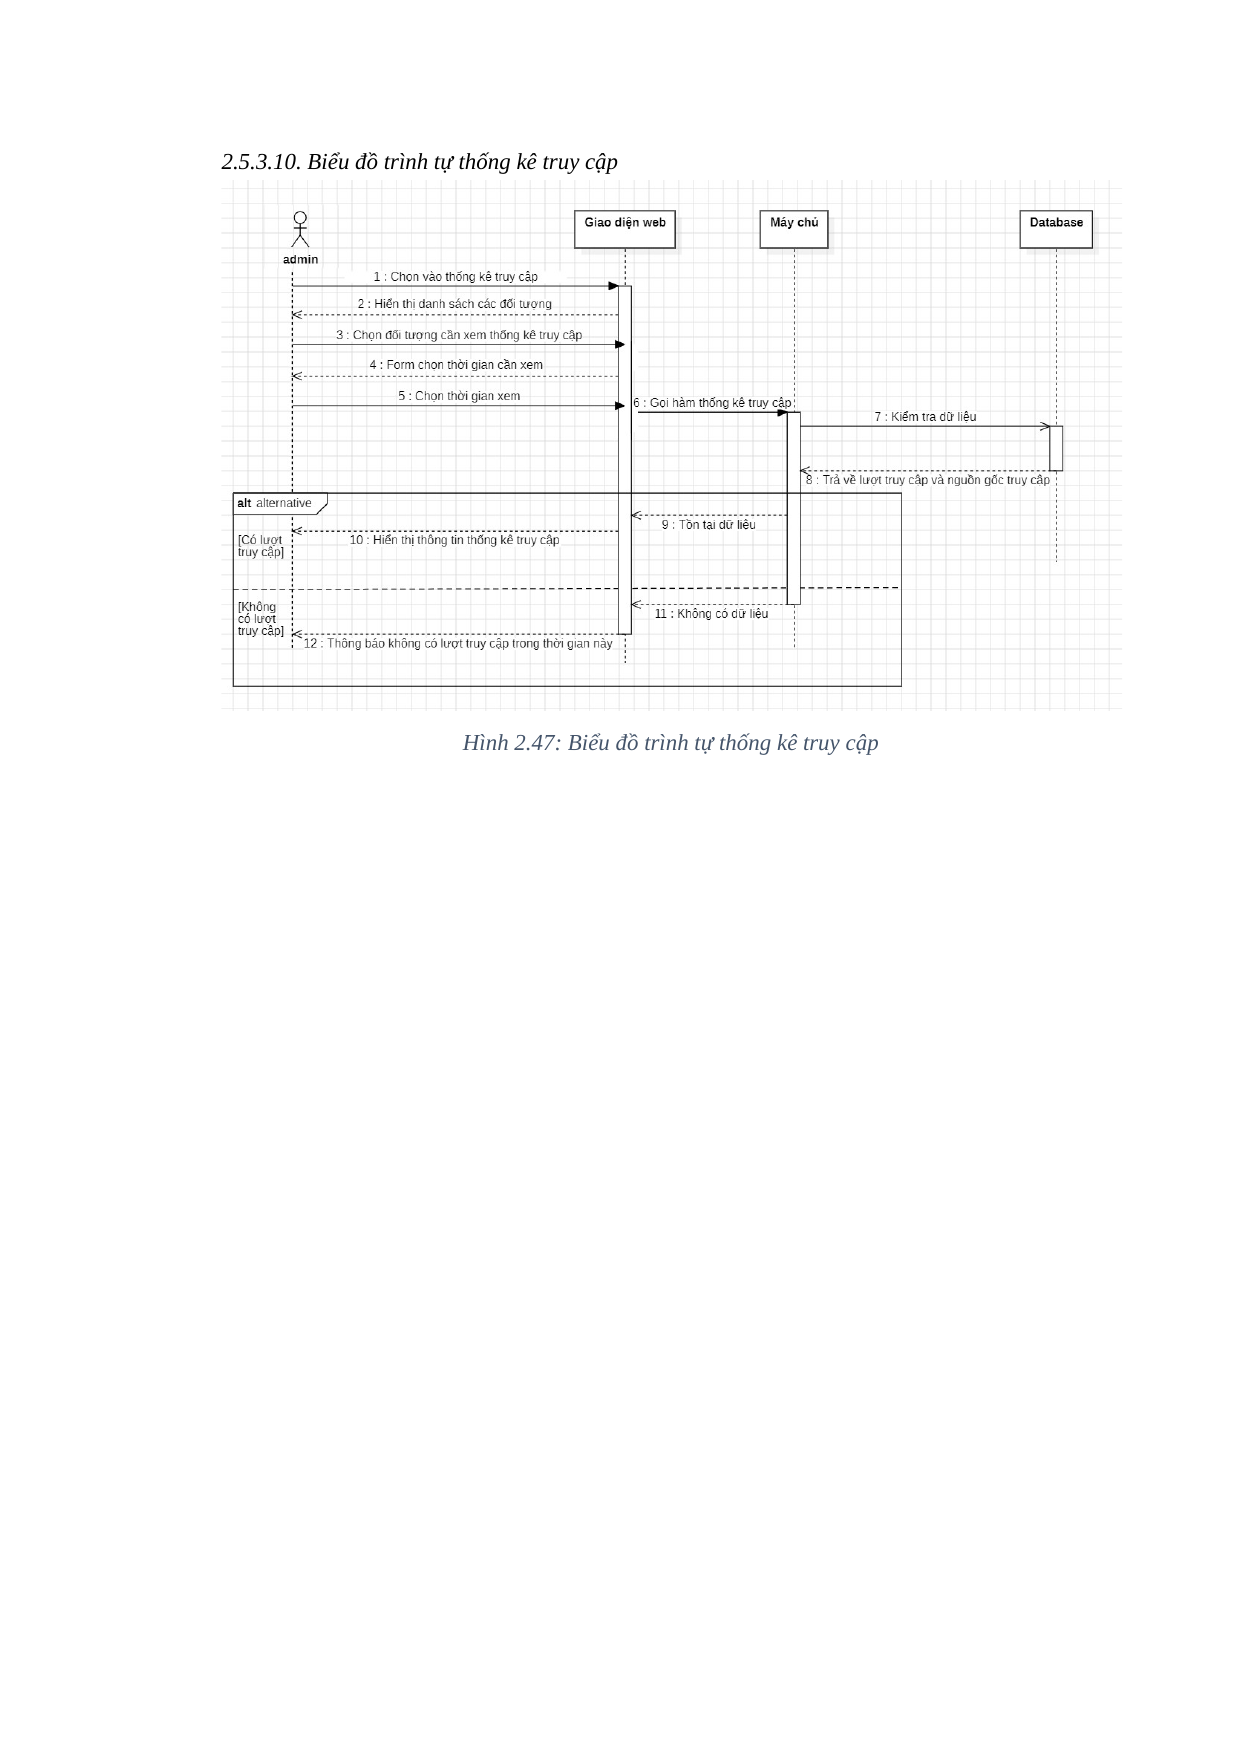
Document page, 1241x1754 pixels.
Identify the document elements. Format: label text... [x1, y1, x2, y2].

subtitle 2.5.3.10. Biểu đồ trình tự thống kê truy cập [221, 148, 1122, 174]
text Hình 2.47: Biểu đồ trình tự thống kê truy cập [221, 729, 1122, 756]
picture [221, 180, 1123, 711]
